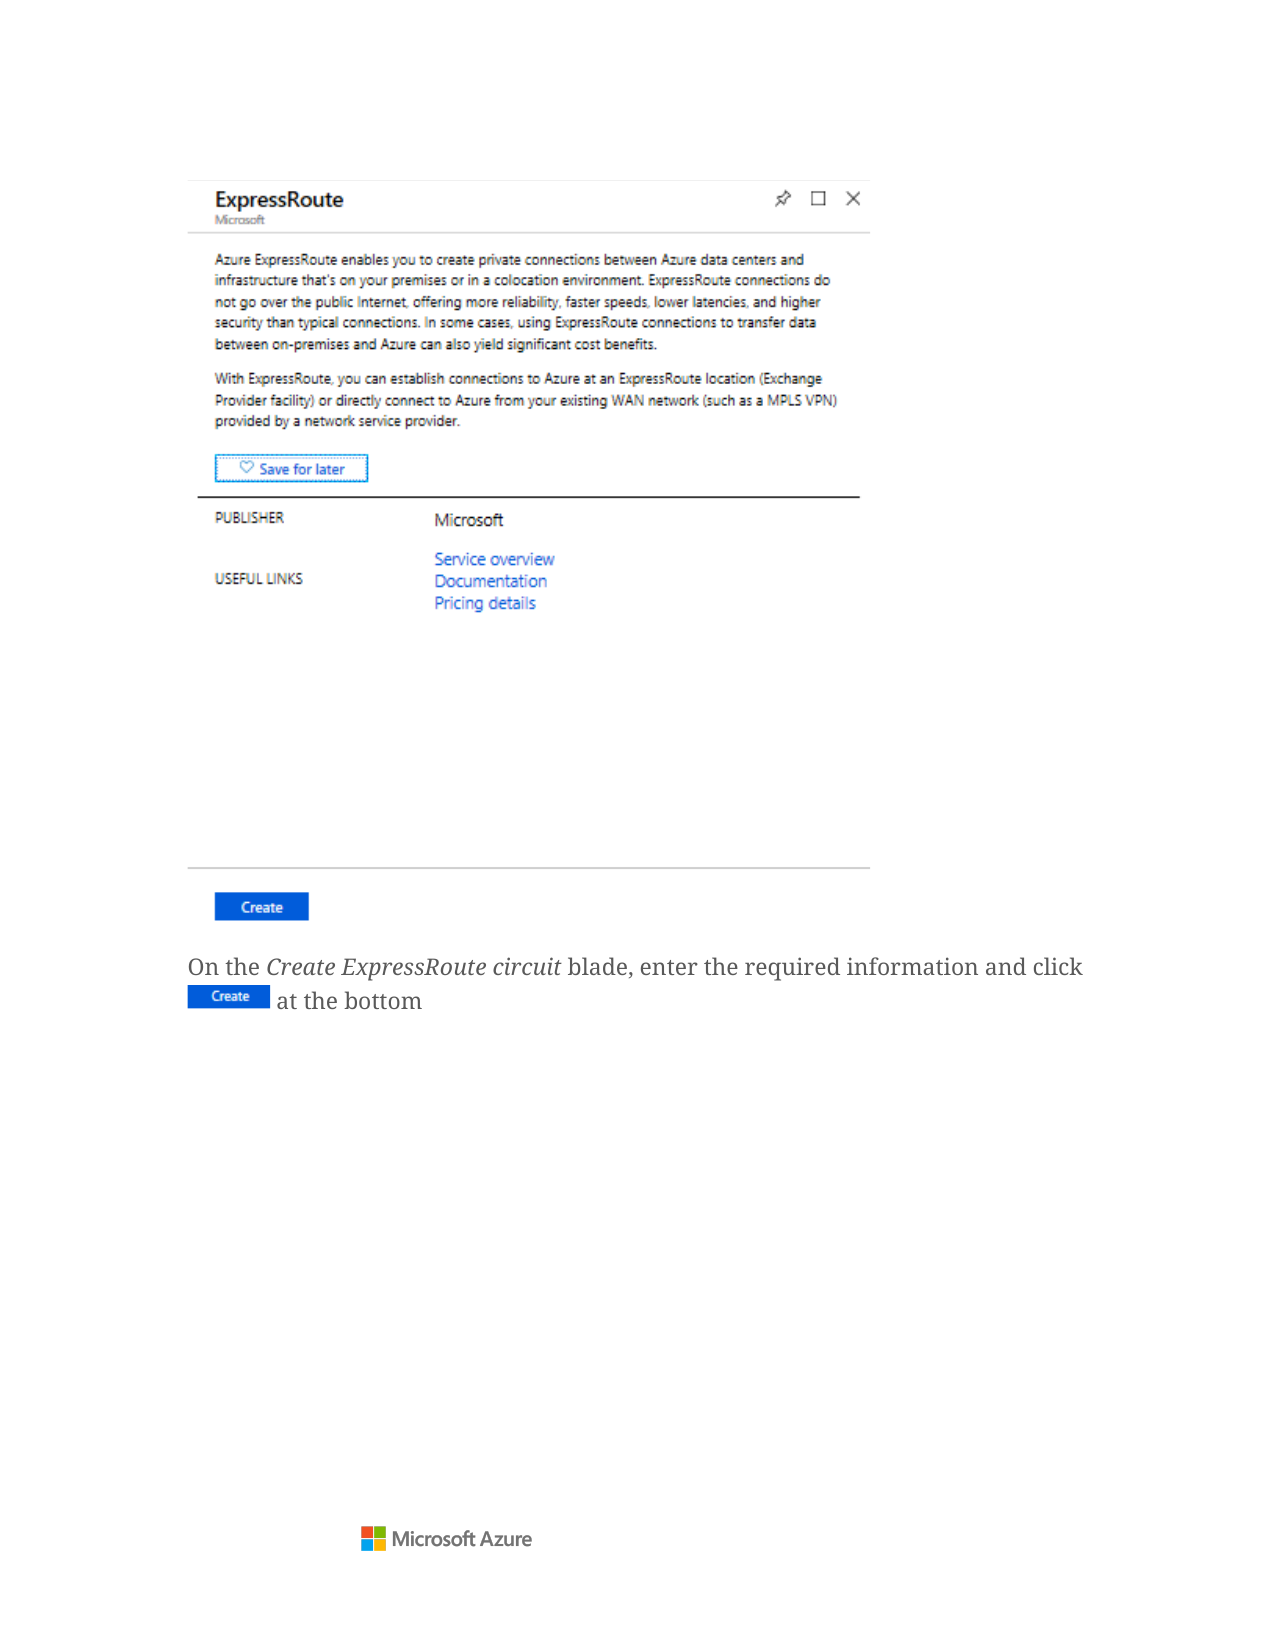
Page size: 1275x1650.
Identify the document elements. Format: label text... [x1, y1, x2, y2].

picture [187, 985, 271, 1010]
list On the Create ExpressRoute circuit blade, enter the required information and click at the bottom [187, 951, 1087, 1016]
picture [187, 180, 871, 927]
picture [337, 1502, 557, 1575]
